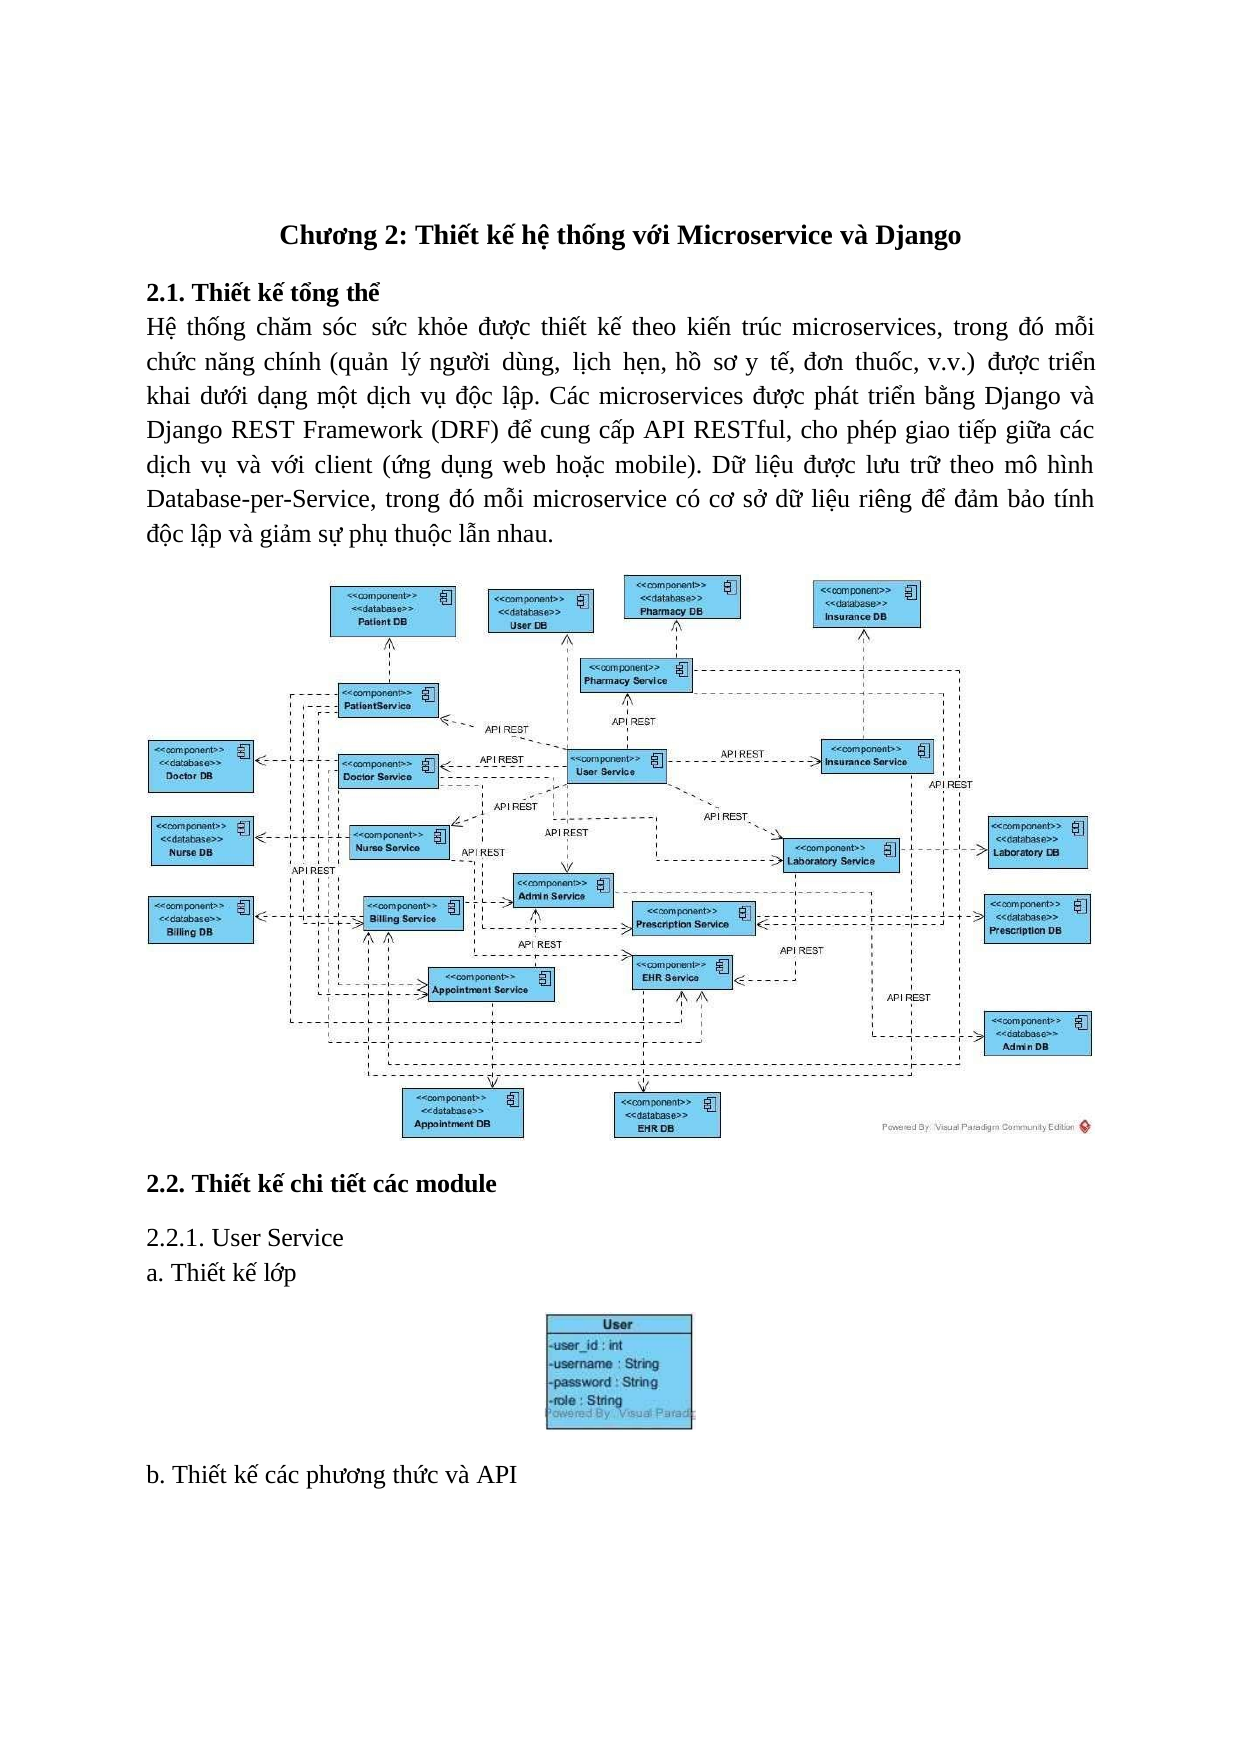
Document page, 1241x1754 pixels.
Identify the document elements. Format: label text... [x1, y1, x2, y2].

list User Service [146, 1222, 1166, 1252]
subtitle Chương 2: Thiết kế hệ thống với Microservice và Django [74, 218, 1166, 251]
list Thiết kế lớp [146, 1257, 1166, 1287]
text Hệ thống chăm sóc sức khỏe được thiết kế theo kiến trúc microservices, trong đó mỗi chức năng chính (quản lý người dùng, lịch hẹn, hồ sơ y tế, đơn thuốc, v.v.) được triển khai dưới dạng một dịch vụ độc lập. Các microservices được phát triển bằng Django và Django REST Framework (DRF) để cung cấp API RESTful, cho phép giao tiếp giữa các dịch vụ và với client (ứng dụng web hoặc mobile). Dữ liệu được lưu trữ theo mô hình Database-per-Service, trong đó mỗi microservice có cơ sở dữ liệu riêng để đảm bảo tính độc lập và giảm sự phụ thuộc lẫn nhau. [146, 311, 1096, 548]
subtitle Thiết kế chi tiết các module [146, 598, 1166, 1198]
list Thiết kế các phương thức và API [146, 1337, 1166, 1489]
picture [544, 1312, 696, 1337]
picture [146, 574, 1095, 598]
subtitle Thiết kế tổng thể [146, 277, 1166, 307]
